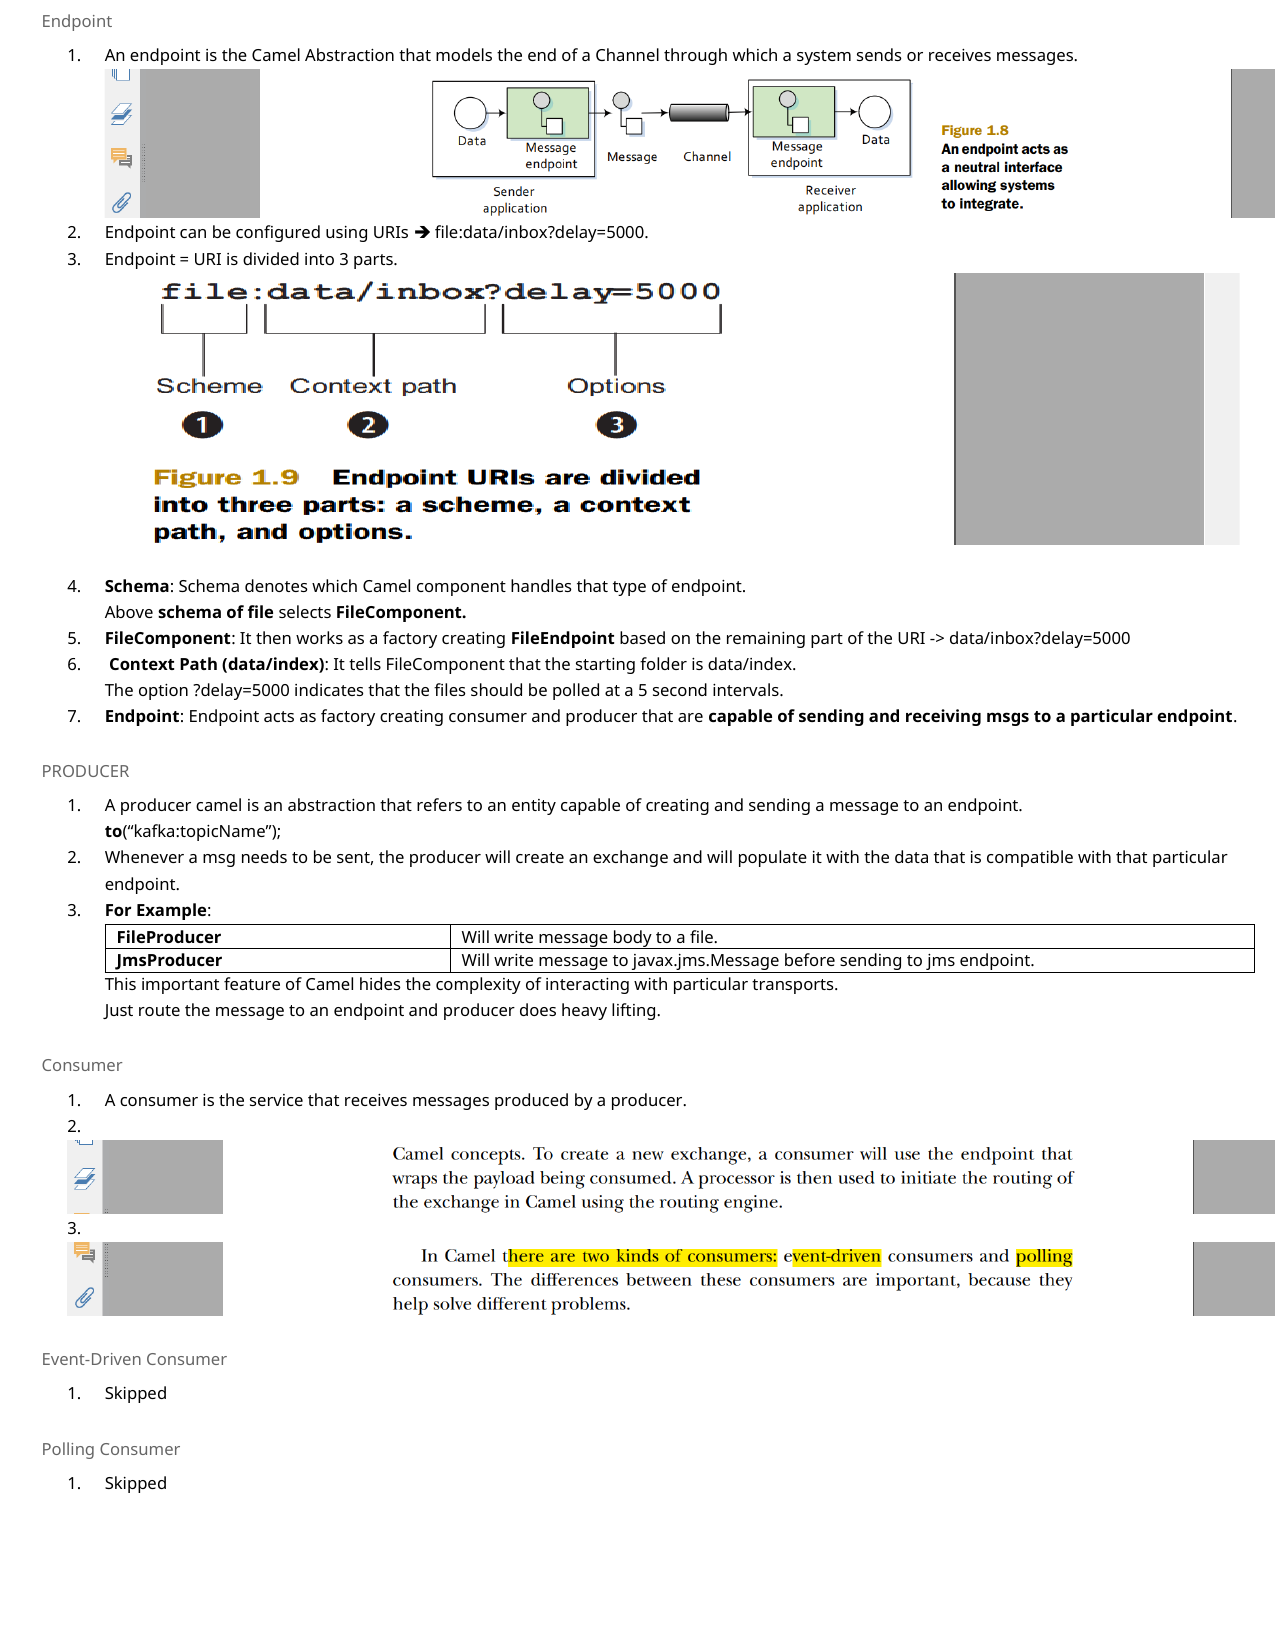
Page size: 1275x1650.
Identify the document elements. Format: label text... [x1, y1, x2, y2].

table_cell JmsProducer [106, 949, 450, 972]
subtitle Event-Driven Consumer [41, 1348, 1255, 1370]
subtitle Endpoint [41, 9, 1255, 32]
picture [104, 69, 1275, 218]
list Skipped [67, 1382, 1255, 1405]
list Whenever a msg needs to be sent, the producer will create an exchange and will populate it with the data that is compatible with that particular endpoint. [67, 846, 1255, 895]
list Endpoint: Endpoint acts as factory creating consumer and producer that are capable of sending and receiving msgs to a particular endpoint. [67, 704, 1255, 727]
picture [104, 273, 1240, 545]
list A producer camel is an abstraction that refers to an entity capable of creating and sending a message to an endpoint. to(“kafka:topicName”); [67, 794, 1255, 843]
text This important feature of Camel hides the complexity of interacting with particular transports. Just route the message to an endpoint and producer does heavy lifting. [104, 973, 1255, 1022]
table_header Will write message body to a file. [451, 925, 1254, 948]
table_header FileProducer [106, 925, 450, 948]
picture [67, 1140, 1275, 1214]
subtitle Consumer [41, 1054, 1255, 1077]
list Context Path (data/index): It tells FileComponent that the starting folder is data/index. The option ?delay=5000 indicates that the files should be polled at a 5 second intervals. [67, 652, 1255, 701]
subtitle PRODUCER [41, 760, 1255, 782]
list Skipped [67, 1472, 1255, 1494]
table_cell Will write message to javax.jms.Message before sending to jms endpoint. [451, 949, 1254, 972]
subtitle Polling Consumer [41, 1437, 1255, 1460]
list For Example: [67, 898, 1255, 921]
list FileComponent: It then works as a factory creating FileEndpoint based on the remaining part of the URI -> data/inbox?delay=5000 [67, 626, 1255, 649]
list A consumer is the service that receives messages produced by a producer. [67, 1088, 1255, 1111]
picture [67, 1242, 1275, 1316]
list Endpoint can be configured using URIs file:data/inbox?delay=5000. [67, 221, 1255, 244]
list Schema: Schema denotes which Camel component handles that type of endpoint. Above schema of file selects FileComponent. [67, 574, 1255, 623]
